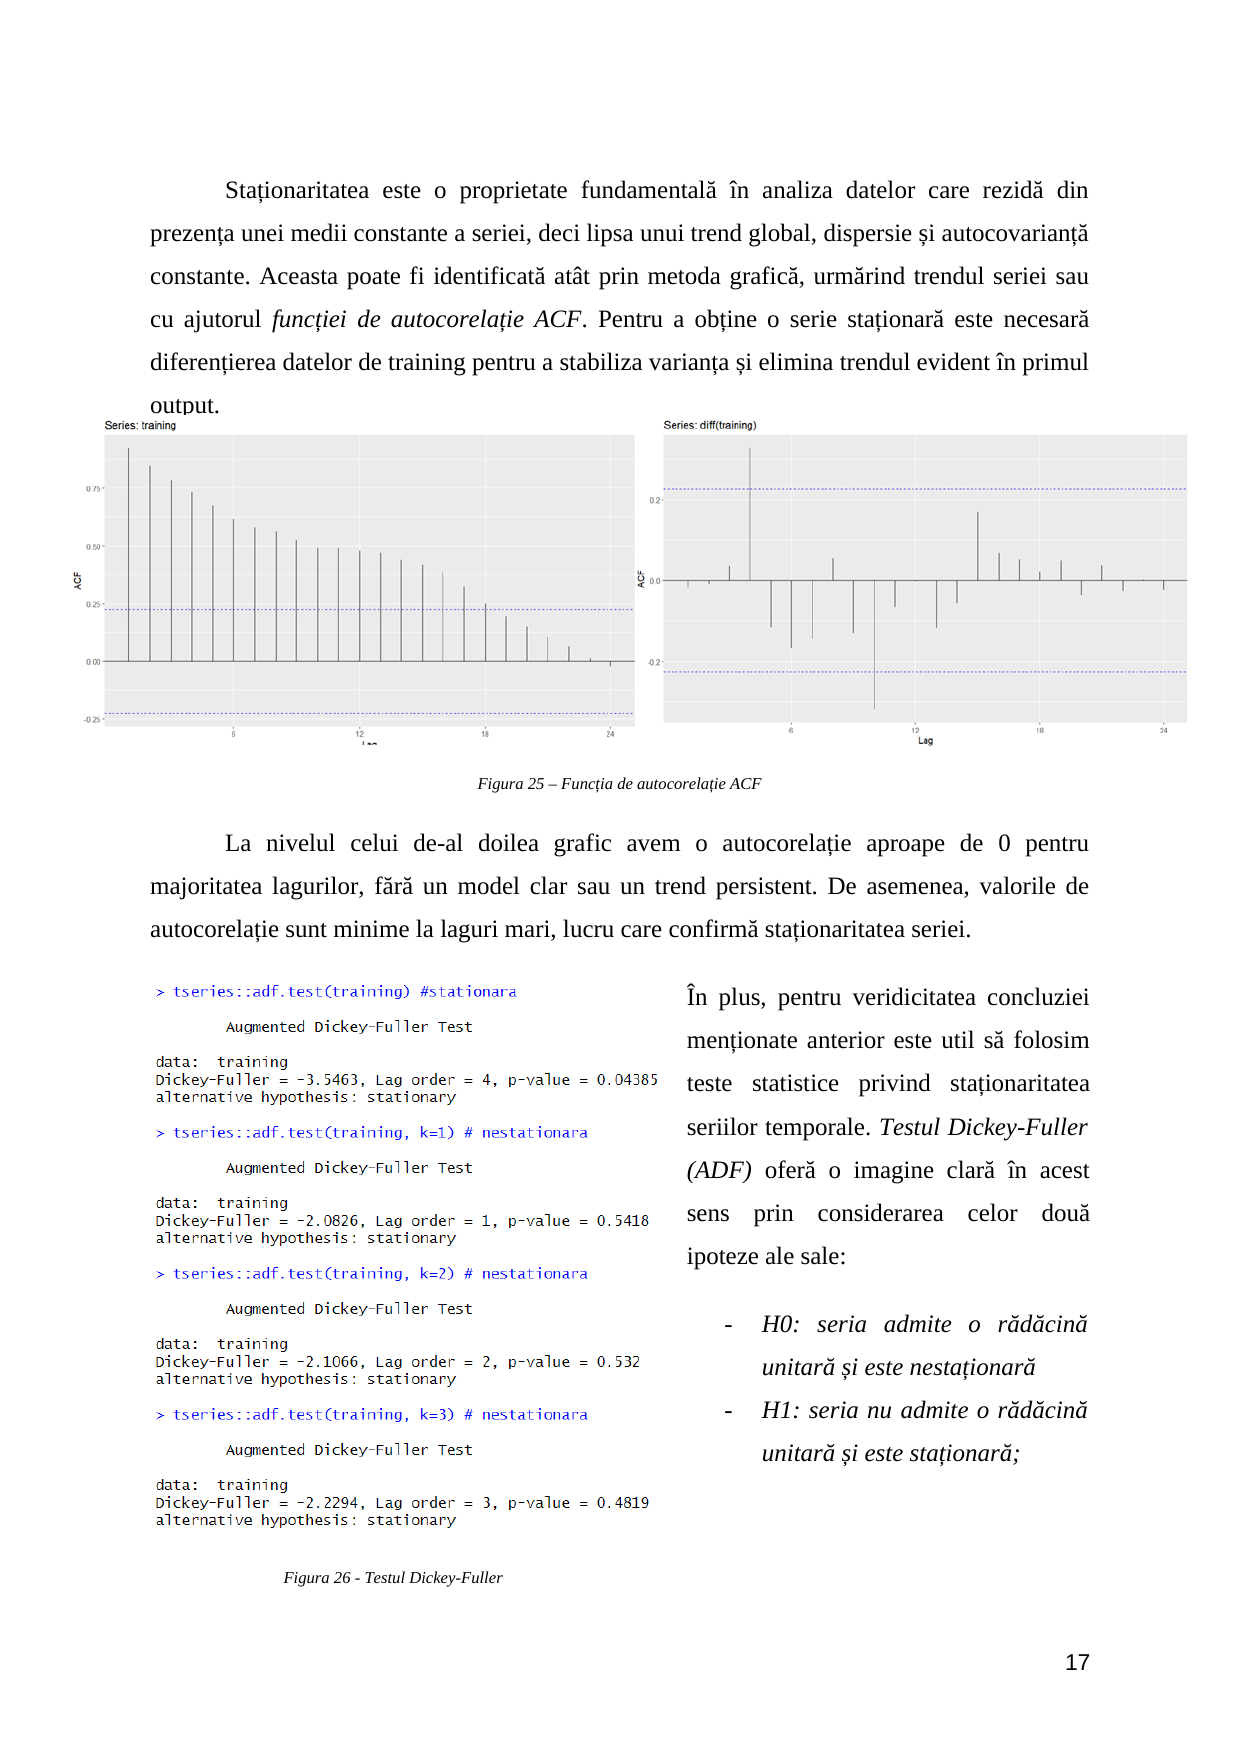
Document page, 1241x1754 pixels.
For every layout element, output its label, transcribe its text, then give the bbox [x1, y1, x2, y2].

text La nivelul celui de-al doilea grafic avem o autocorelație aproape de 0 pentru majoritatea lagurilor, fără un model clar sau un trend persistent. De asemenea, valorile de autocorelație sunt minime la laguri mari, lucru care confirmă staționaritatea seriei. [150, 828, 1090, 943]
picture [68, 415, 1188, 746]
text Figura 26 - Testul Dickey-Fuller [150, 1568, 1090, 1587]
list H1: seria nu admite o rădăcină unitară și este staționară; [668, 1395, 1090, 1467]
text Staționaritatea este o proprietate fundamentală în analiza datelor care rezidă din prezența unei medii constante a seriei, deci lipsa unui trend global, dispersie și autocovarianță constante. Aceasta poate fi identificată atât prin metoda grafică, urmărind trendul seriei sau cu ajutorul funcției de autocorelație ACF. Pentru a obține o serie staționară este necesară diferențierea datelor de training pentru a stabiliza varianța și elimina trendul evident în primul output. [150, 175, 1090, 415]
list H0: seria admite o rădăcină unitară și este nestaționară [668, 1309, 1090, 1381]
text În plus, pentru veridicitatea concluziei menționate anterior este util să folosim teste statistice privind staționaritatea seriilor temporale. Testul Dickey-Fuller (ADF) oferă o imagine clară în acest sens prin considerarea celor două ipoteze ale sale: [668, 982, 1090, 1270]
text Figura 25 – Funcția de autocorelație ACF [150, 774, 1090, 793]
picture [150, 982, 668, 1531]
